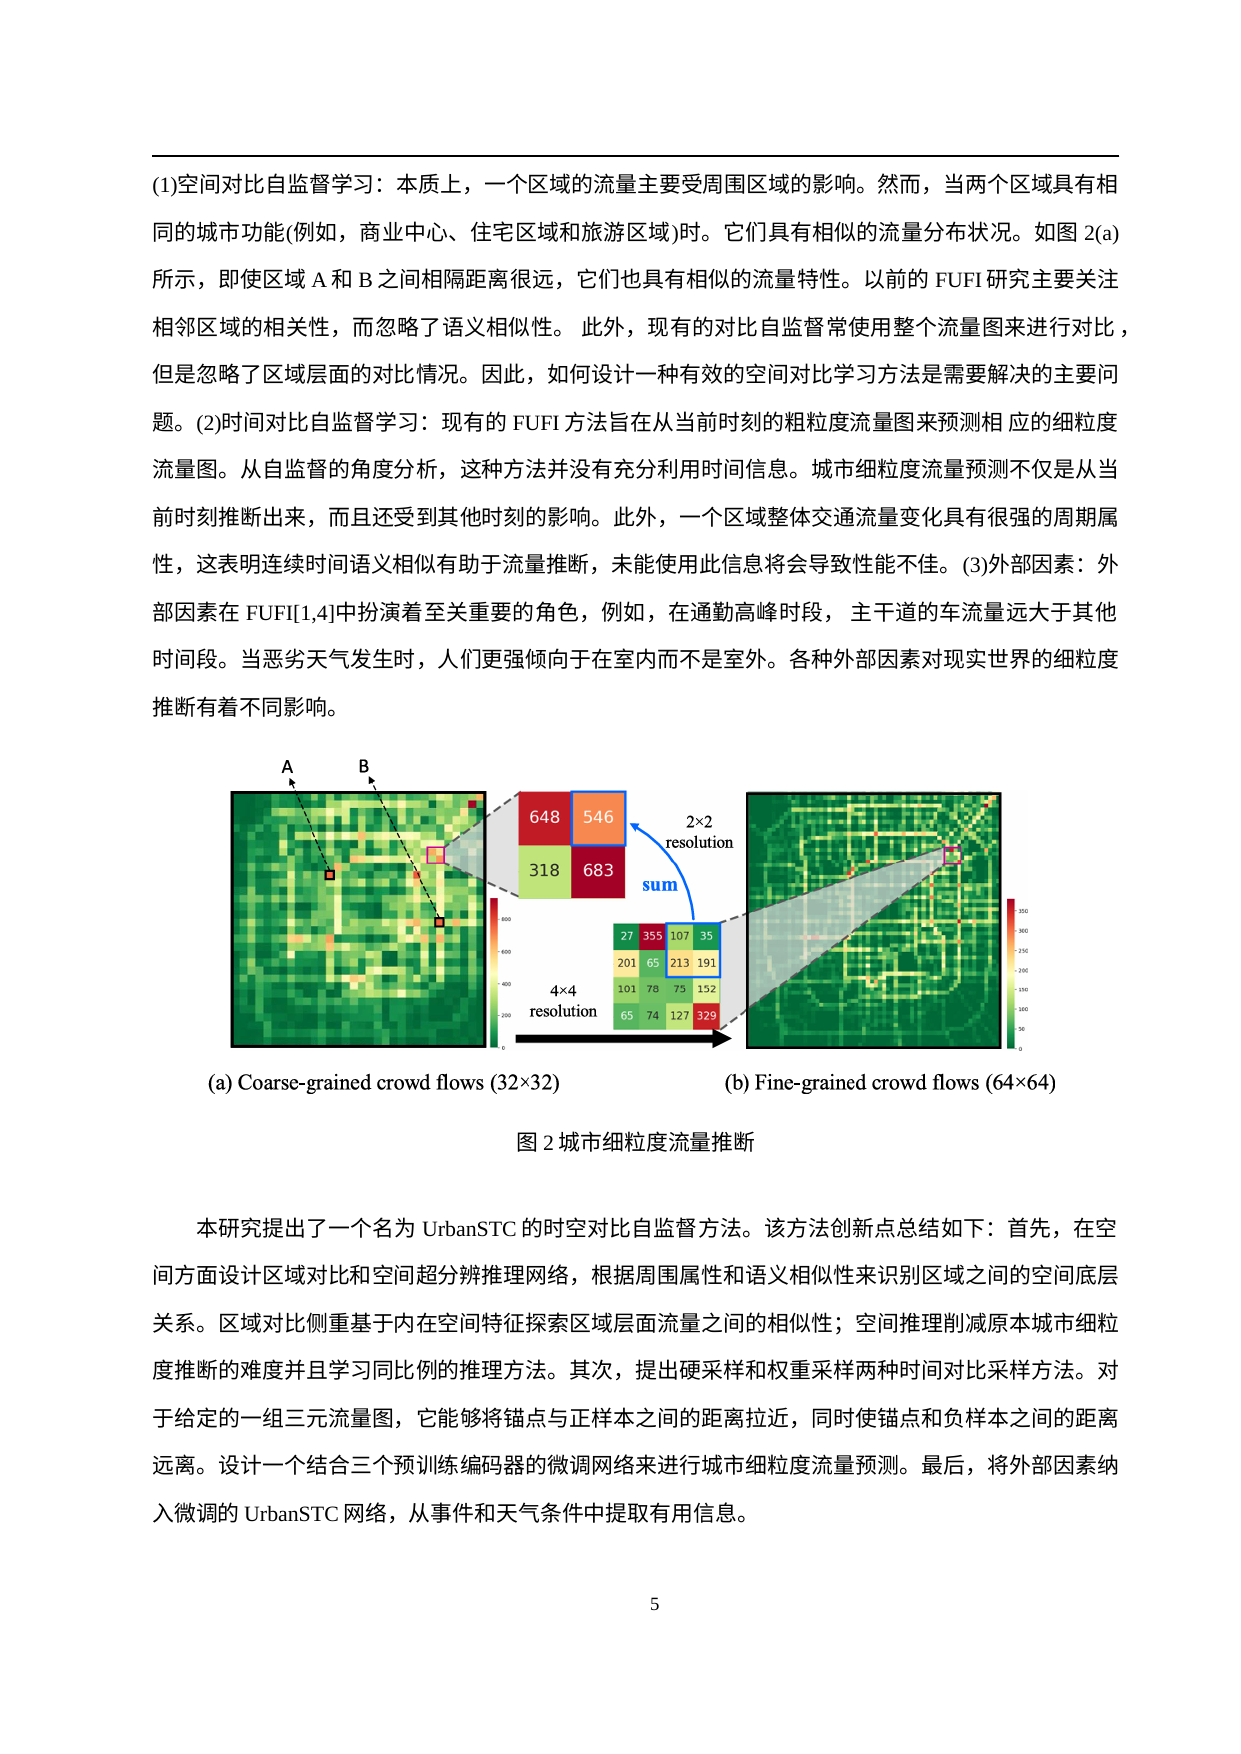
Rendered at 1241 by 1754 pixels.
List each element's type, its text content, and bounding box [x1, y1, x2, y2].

picture [203, 737, 1069, 1113]
text 本研究提出了一个名为UrbanSTC的时空对比自监督方法。该方法创新点总结如下：首先，在空间方面设计区域对比和空间超分辨推理网络，根据周围属性和语义相似性来识别区域之间的空间底层关系。区域对比侧重基于内在空间特征探索区域层面流量之间的相似性；空间推理削减原本城市细粒度推断的难度并且学习同比例的推理方法。其次，提出硬采样和权重采样两种时间对比采样方法。对于给定的一组三元流量图，它能够将锚点与正样本之间的距离拉近，同时使锚点和负样本之间的距离远离。设计一个结合三个预训练编码器的微调网络来进行城市细粒度流量预测。最后，将外部因素纳入微调的UrbanSTC网络，从事件和天气条件中提取有用信息。 [152, 1211, 1119, 1527]
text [152, 167, 1119, 722]
text 图 2 城市细粒度流量推断 [152, 1125, 1119, 1157]
